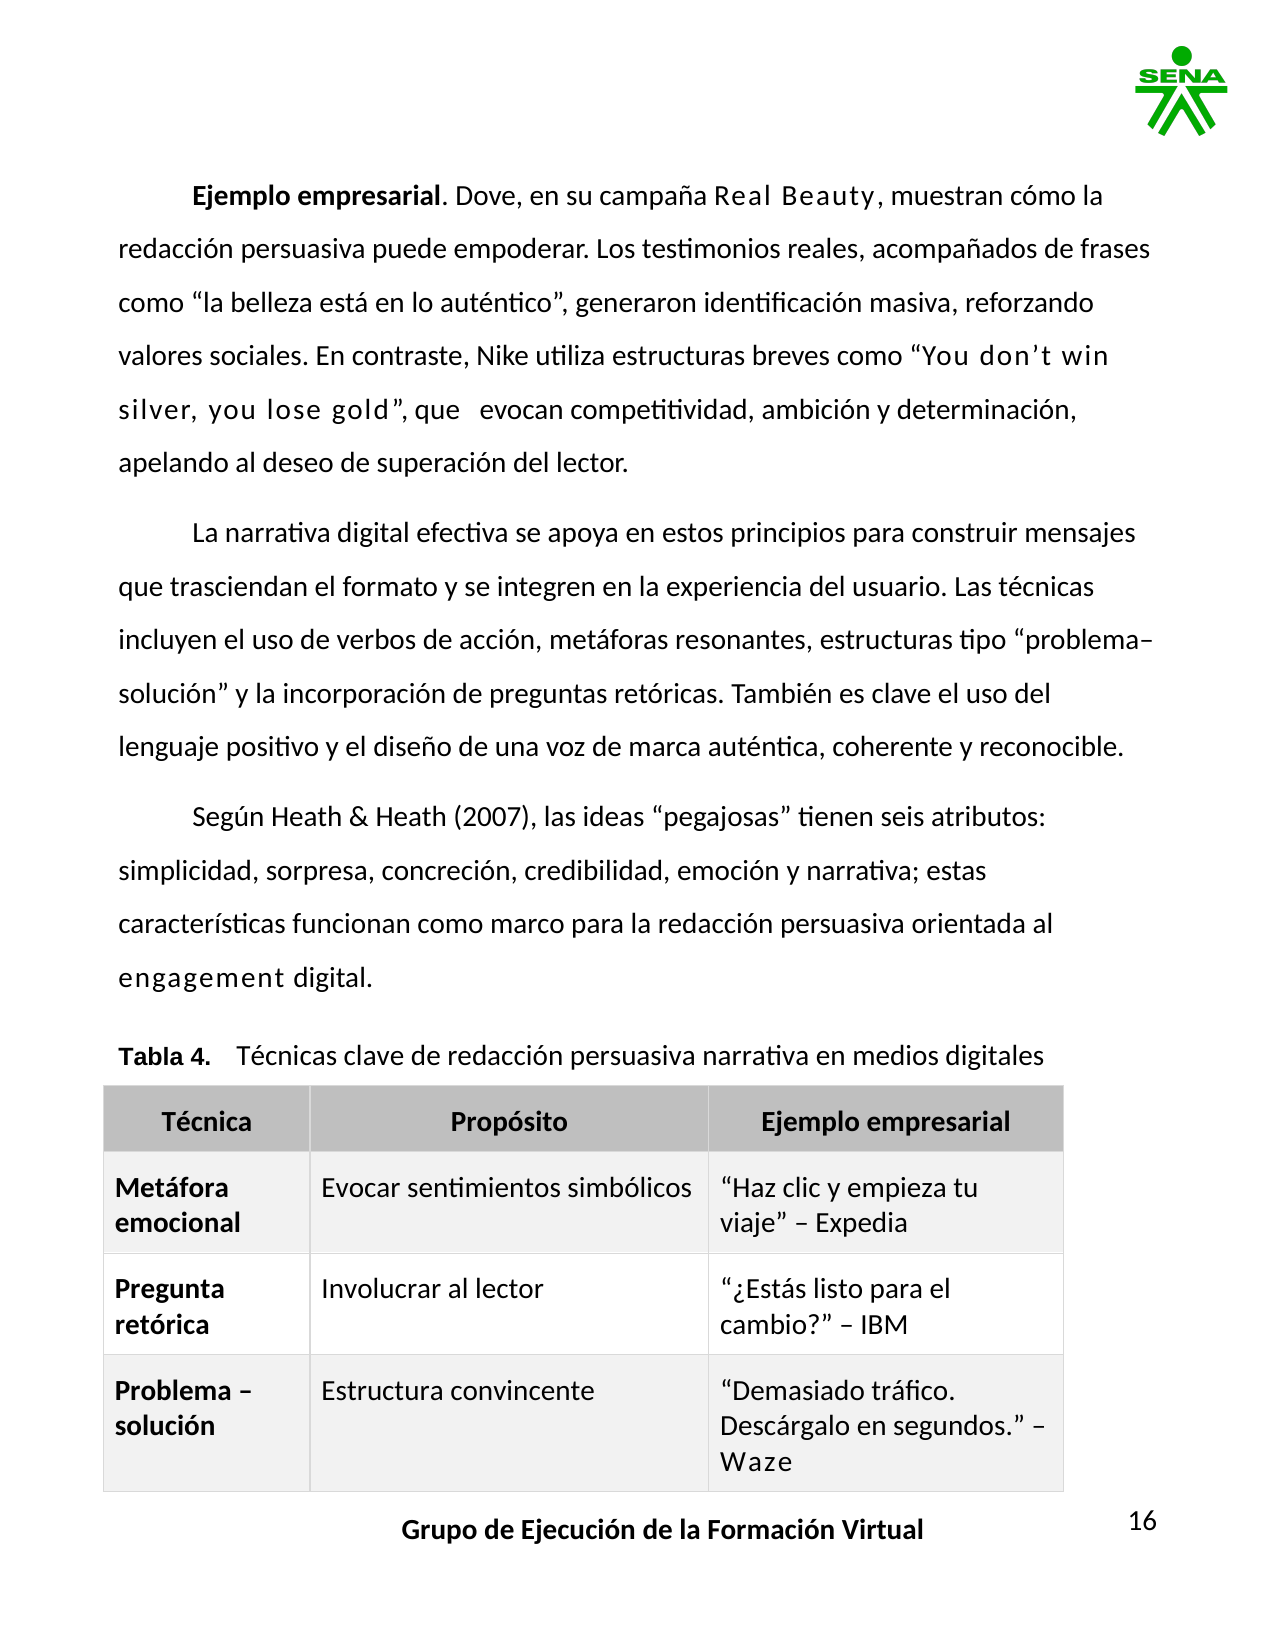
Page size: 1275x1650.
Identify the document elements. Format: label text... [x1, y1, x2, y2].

text La narrativa digital efectiva se apoya en estos principios para construir mensajes que trasciendan el formato y se integren en la experiencia del usuario. Las técnicas incluyen el uso de verbos de acción, metáforas resonantes, estructuras tipo “problema–solución” y la incorporación de preguntas retóricas. También es clave el uso del lenguaje positivo y el diseño de una voz de marca auténtica, coherente y reconocible. [118, 514, 1157, 764]
text Según Heath & Heath (2007), las ideas “pegajosas” tienen seis atributos: simplicidad, sorpresa, concreción, credibilidad, emoción y narrativa; estas características funcionan como marco para la redacción persuasiva orientada al engagement digital. [118, 798, 1157, 994]
table_header Ejemplo empresarial [709, 1086, 1063, 1151]
table_cell Involucrar al lector [311, 1254, 708, 1354]
table_cell Evocar sentimientos simbólicos [311, 1152, 708, 1252]
table_cell Metáfora emocional [104, 1152, 309, 1252]
table_header Técnica [104, 1086, 309, 1151]
table_cell “¿Estás listo para el cambio?” – IBM [709, 1254, 1063, 1354]
table_cell “Haz clic y empieza tu viaje” – Expedia [709, 1152, 1063, 1252]
table_cell Problema – solución [104, 1355, 309, 1491]
table_cell “Demasiado tráfico. Descárgalo en segundos.” – Waze [709, 1355, 1063, 1491]
text Ejemplo empresarial. Dove, en su campaña Real Beauty, muestran cómo la redacción persuasiva puede empoderar. Los testimonios reales, acompañados de frases como “la belleza está en lo auténtico”, generaron identificación masiva, reforzando valores sociales. En contraste, Nike utiliza estructuras breves como “You don’t win silver, you lose gold”, que evocan competitividad, ambición y determinación, apelando al deseo de superación del lector. [118, 177, 1157, 480]
table_header Propósito [311, 1086, 708, 1151]
text Técnicas clave de redacción persuasiva narrativa en medios digitales [118, 1037, 1157, 1073]
table_cell Pregunta retórica [104, 1254, 309, 1354]
table_cell Estructura convincente [311, 1355, 708, 1491]
picture [1135, 46, 1228, 136]
